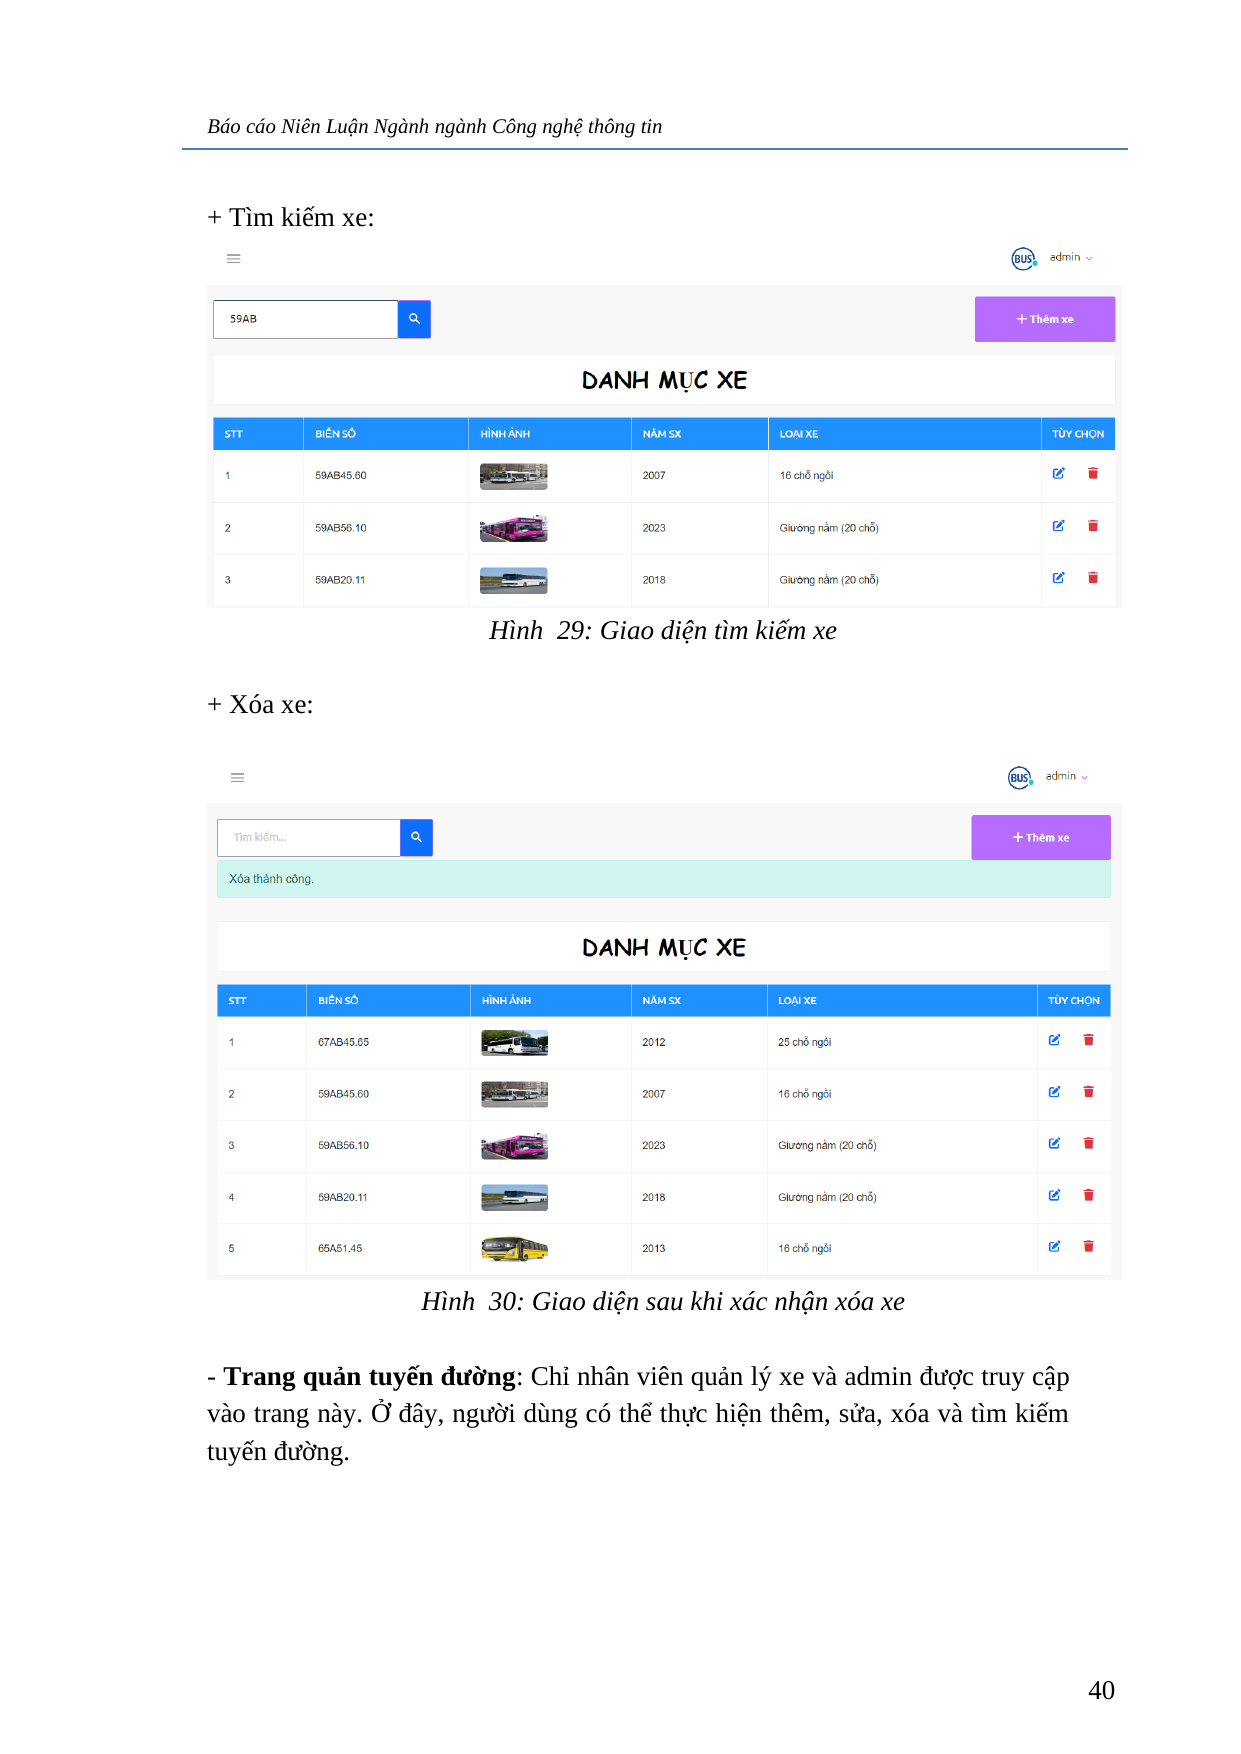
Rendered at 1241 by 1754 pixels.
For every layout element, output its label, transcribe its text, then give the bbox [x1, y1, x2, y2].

text Hình 30: Giao diện sau khi xác nhận xóa xe [207, 1285, 1122, 1317]
picture [206, 238, 1123, 608]
text Hình 29: Giao diện tìm kiếm xe [207, 614, 1122, 645]
text + Xóa xe: [207, 689, 1071, 720]
text + Tìm kiếm xe: [207, 201, 1071, 232]
text - Trang quản tuyến đường: Chỉ nhân viên quản lý xe và admin được truy cập vào trang này. Ở đây, người dùng có thể thực hiện thêm, sửa, xóa và tìm kiếm tuyến đường. [207, 1360, 1071, 1466]
picture [206, 763, 1123, 1280]
